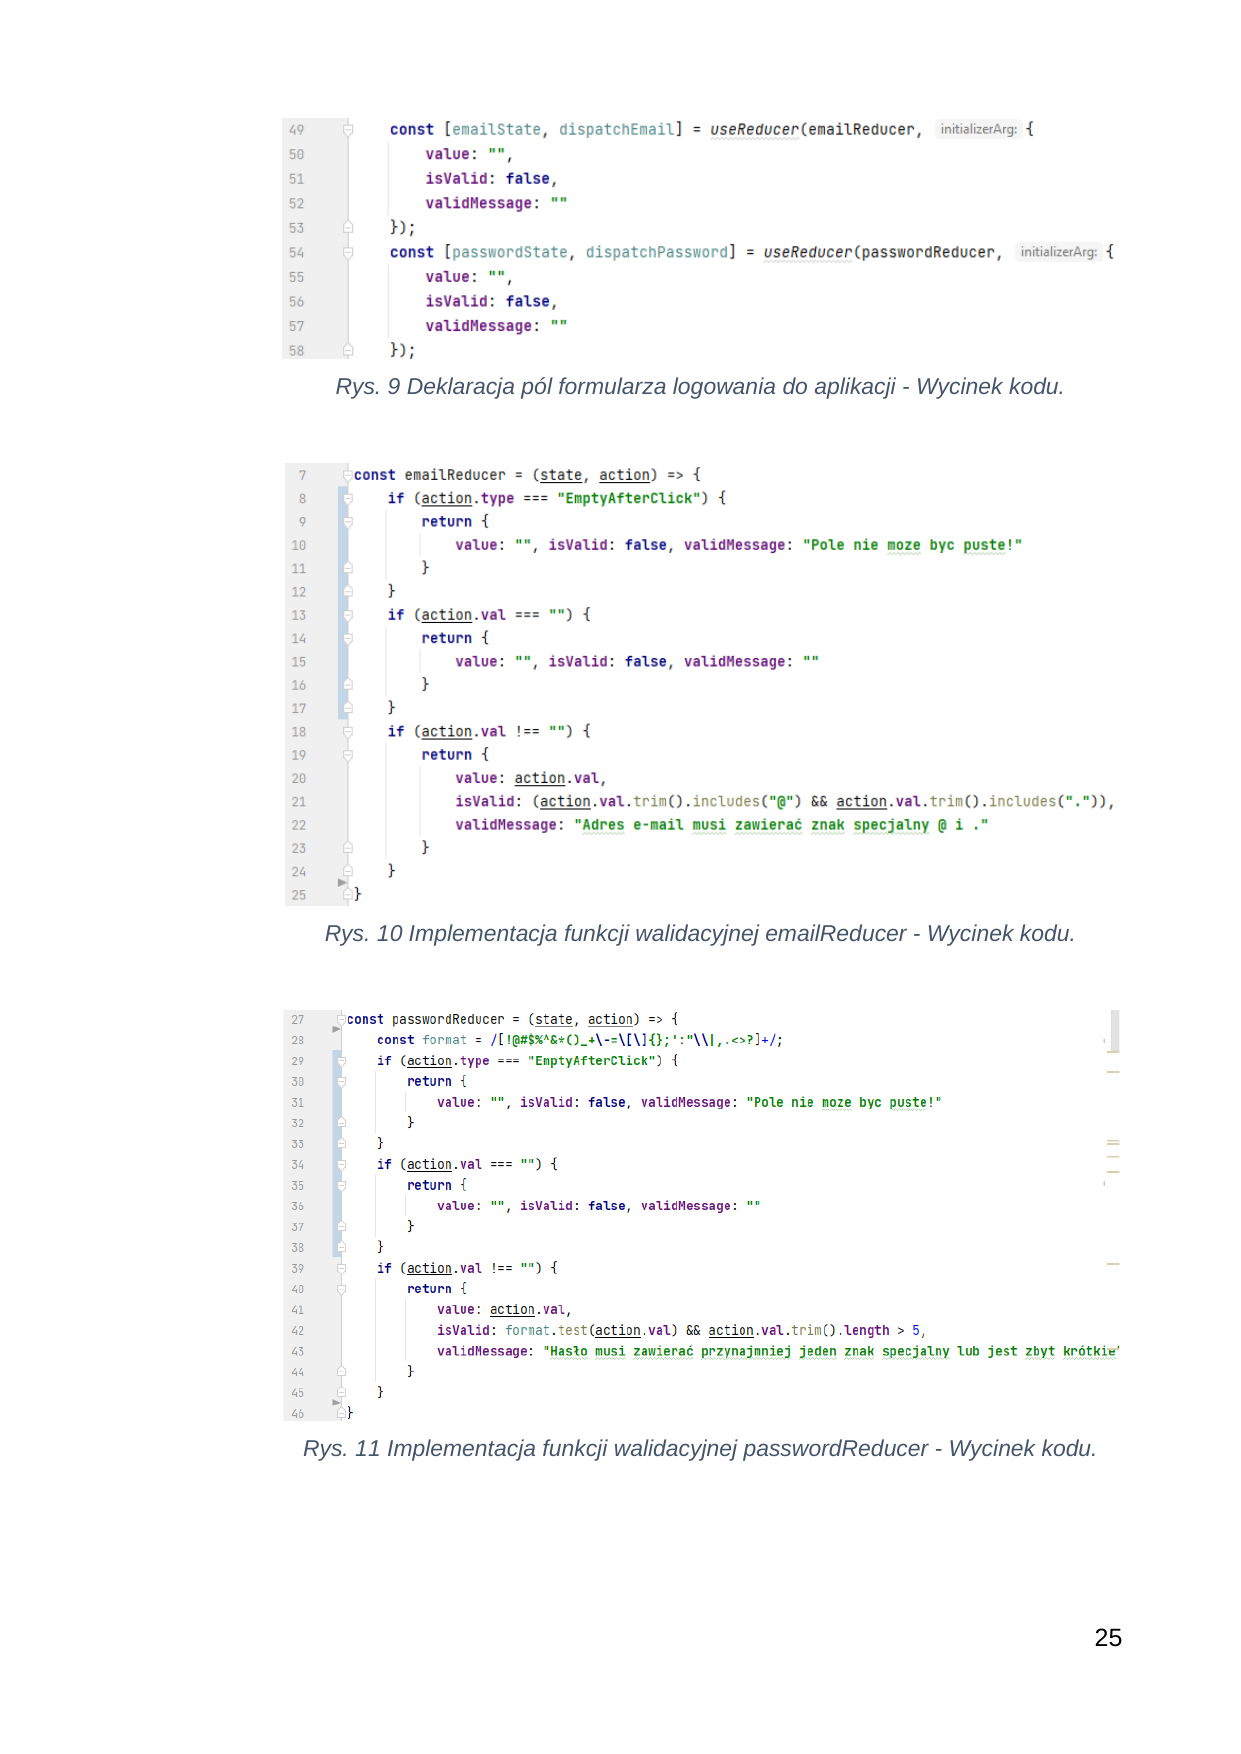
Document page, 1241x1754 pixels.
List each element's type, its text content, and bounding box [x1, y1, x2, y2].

picture [285, 463, 1118, 906]
picture [282, 118, 1121, 359]
text Rys. 10 Implementacja funkcji walidacyjnej emailReducer - Wycinek kodu. [207, 920, 1122, 946]
picture [283, 1010, 1120, 1421]
text Rys. 9 Deklaracja pól formularza logowania do aplikacji - Wycinek kodu. [207, 373, 1122, 399]
text Rys. 11 Implementacja funkcji walidacyjnej passwordReducer - Wycinek kodu. [207, 1435, 1122, 1461]
